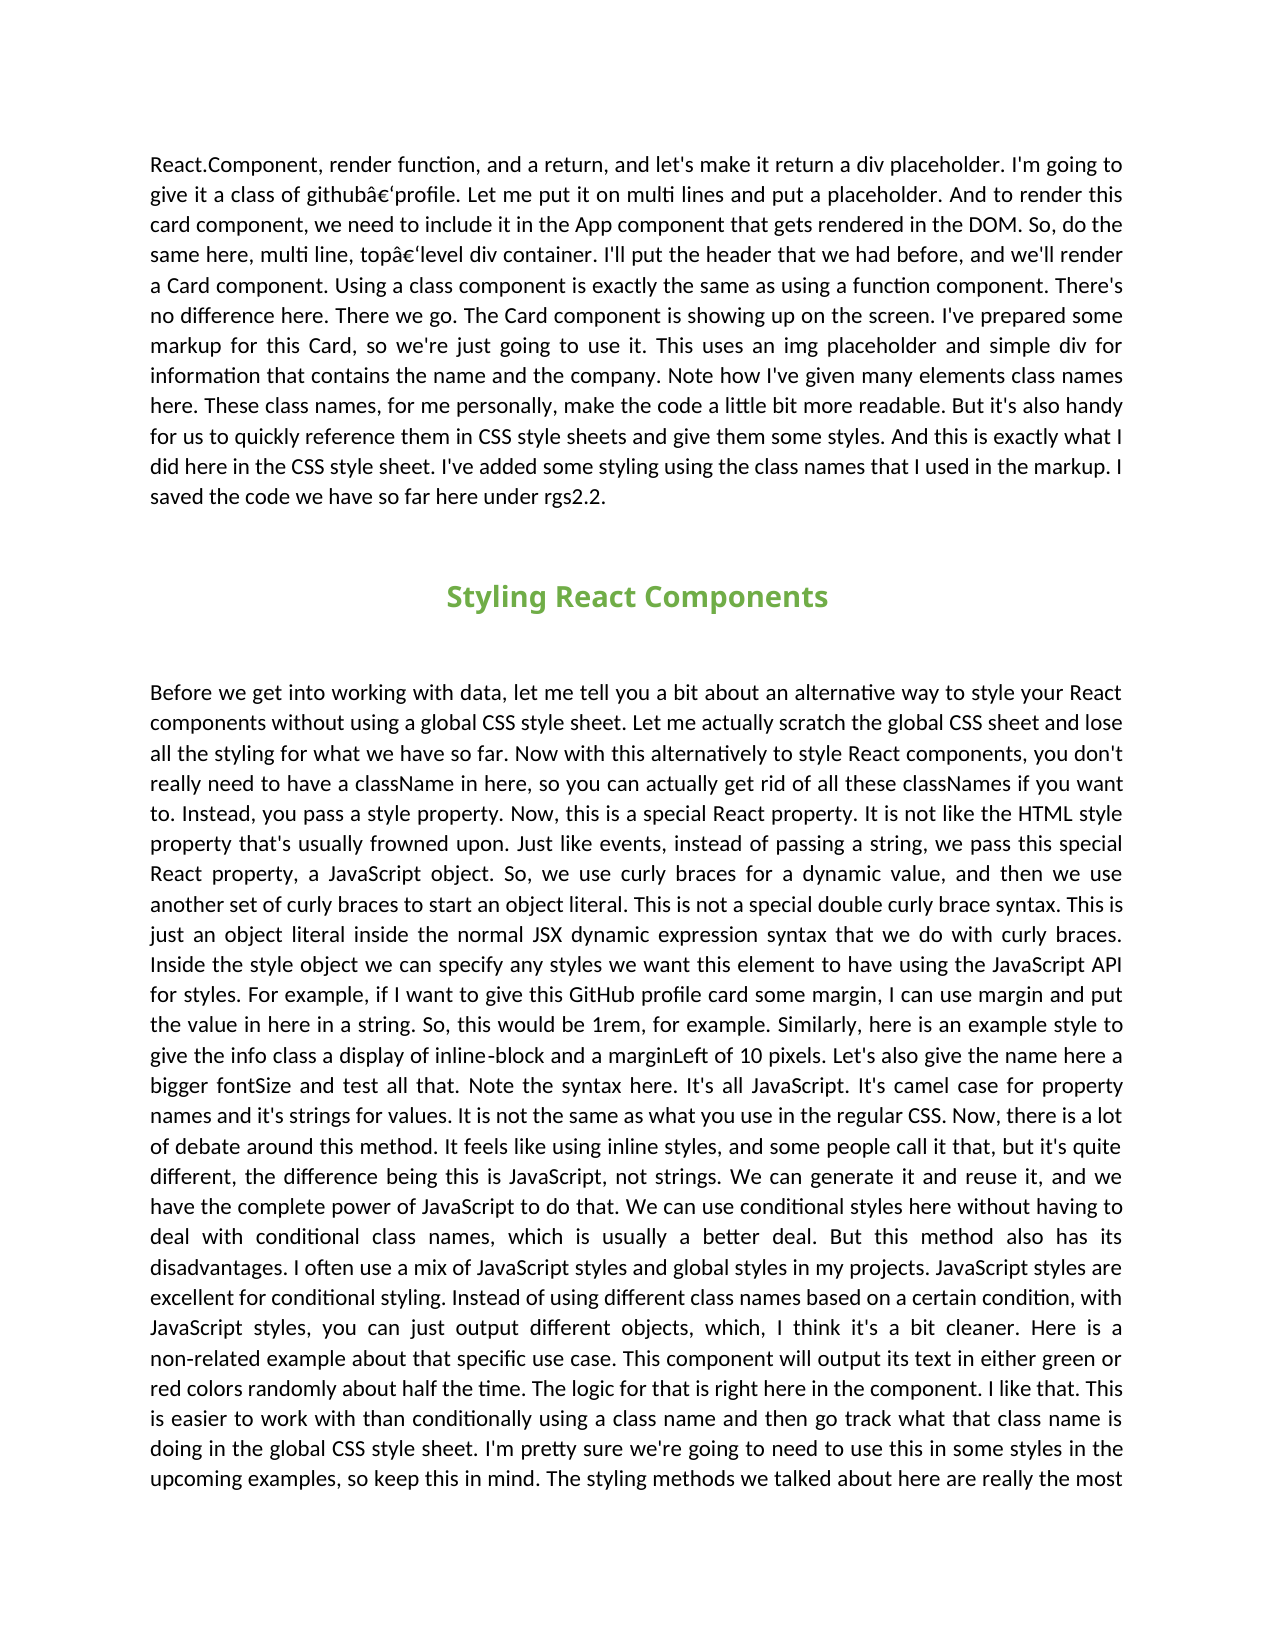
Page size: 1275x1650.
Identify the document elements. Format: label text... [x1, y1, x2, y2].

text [150, 150, 1125, 510]
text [150, 678, 1125, 1492]
subtitle Styling React Components [150, 576, 1125, 616]
